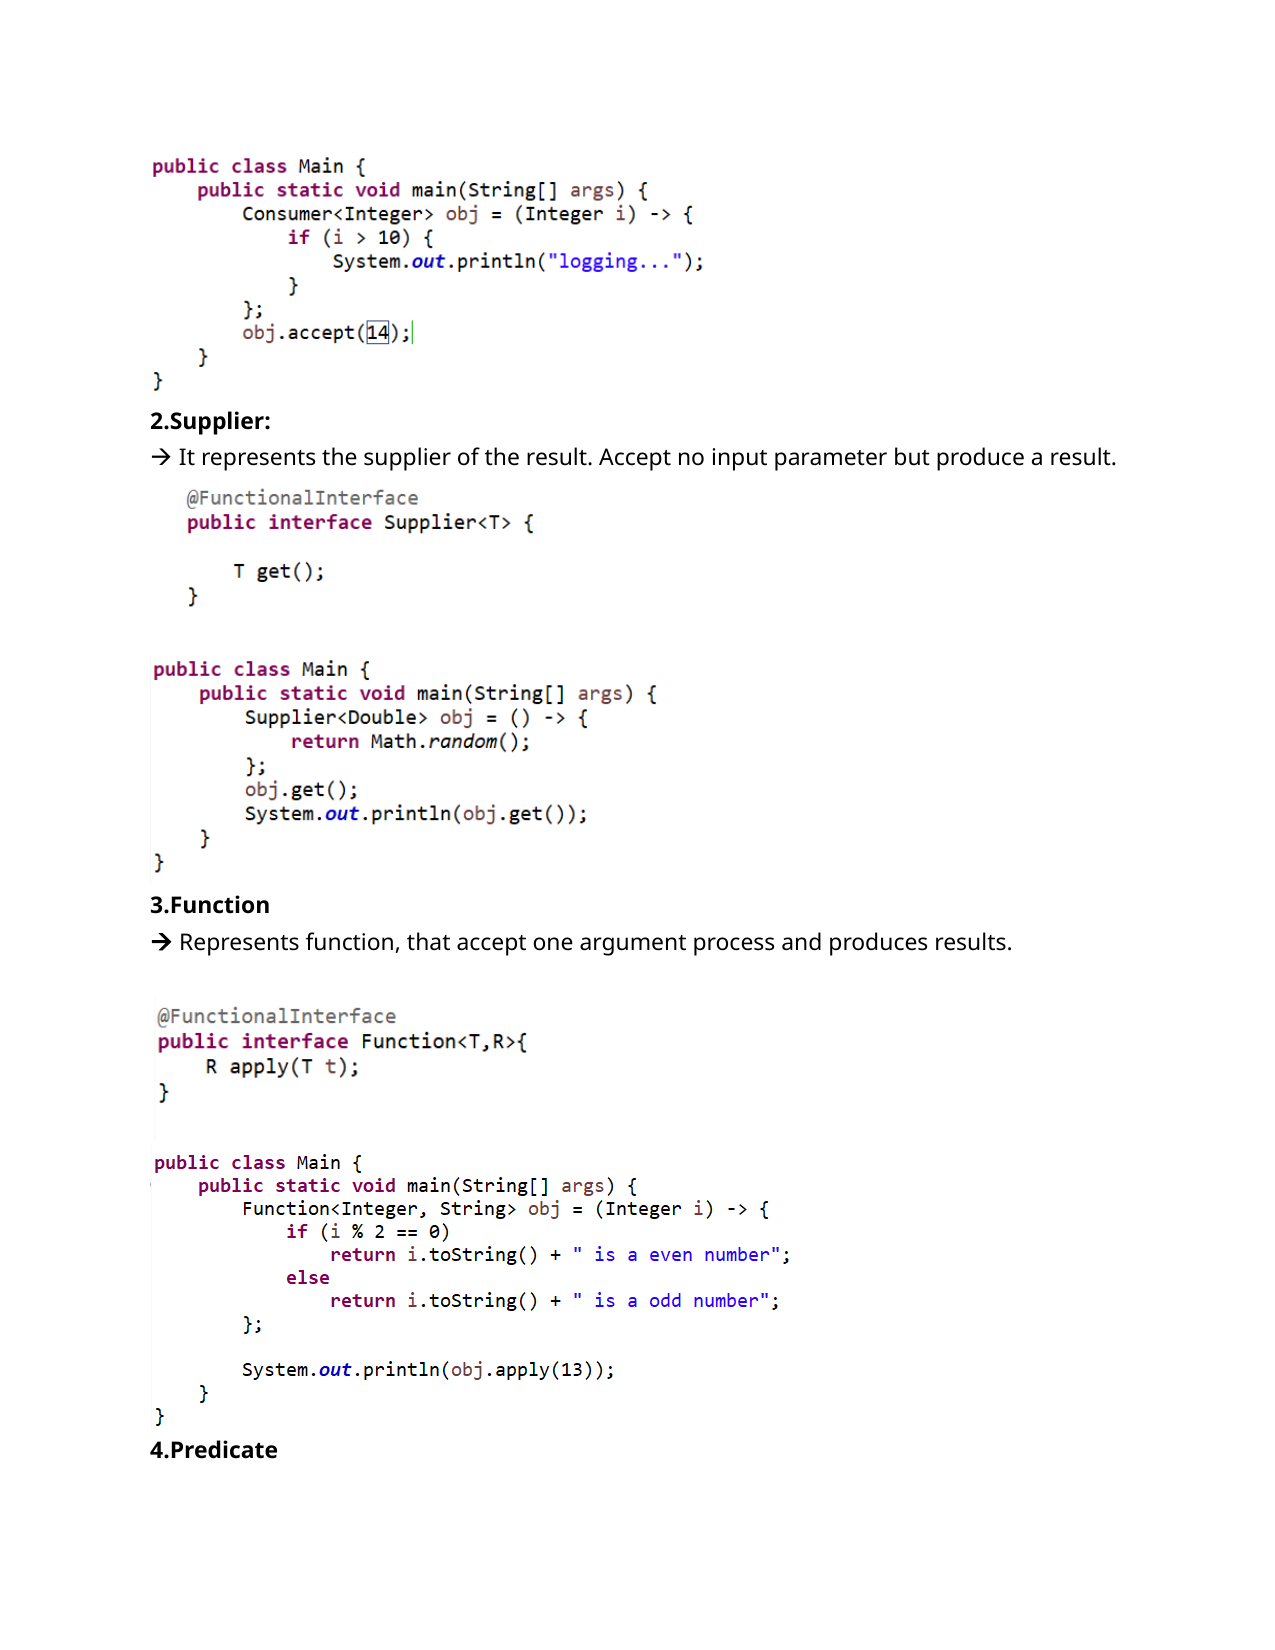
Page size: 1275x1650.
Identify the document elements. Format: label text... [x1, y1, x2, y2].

text Represents function, that accept one argument process and produces results. [150, 925, 1125, 957]
text 3.Function [150, 889, 1125, 921]
text It represents the supplier of the result. Accept no input parameter but produce a result. [150, 441, 1125, 472]
picture [150, 1145, 984, 1430]
picture [150, 477, 923, 652]
picture [150, 656, 856, 885]
picture [150, 150, 845, 401]
text 4.Predicate [150, 1434, 1125, 1466]
text 2.Supplier: [150, 405, 1125, 436]
picture [150, 997, 962, 1141]
